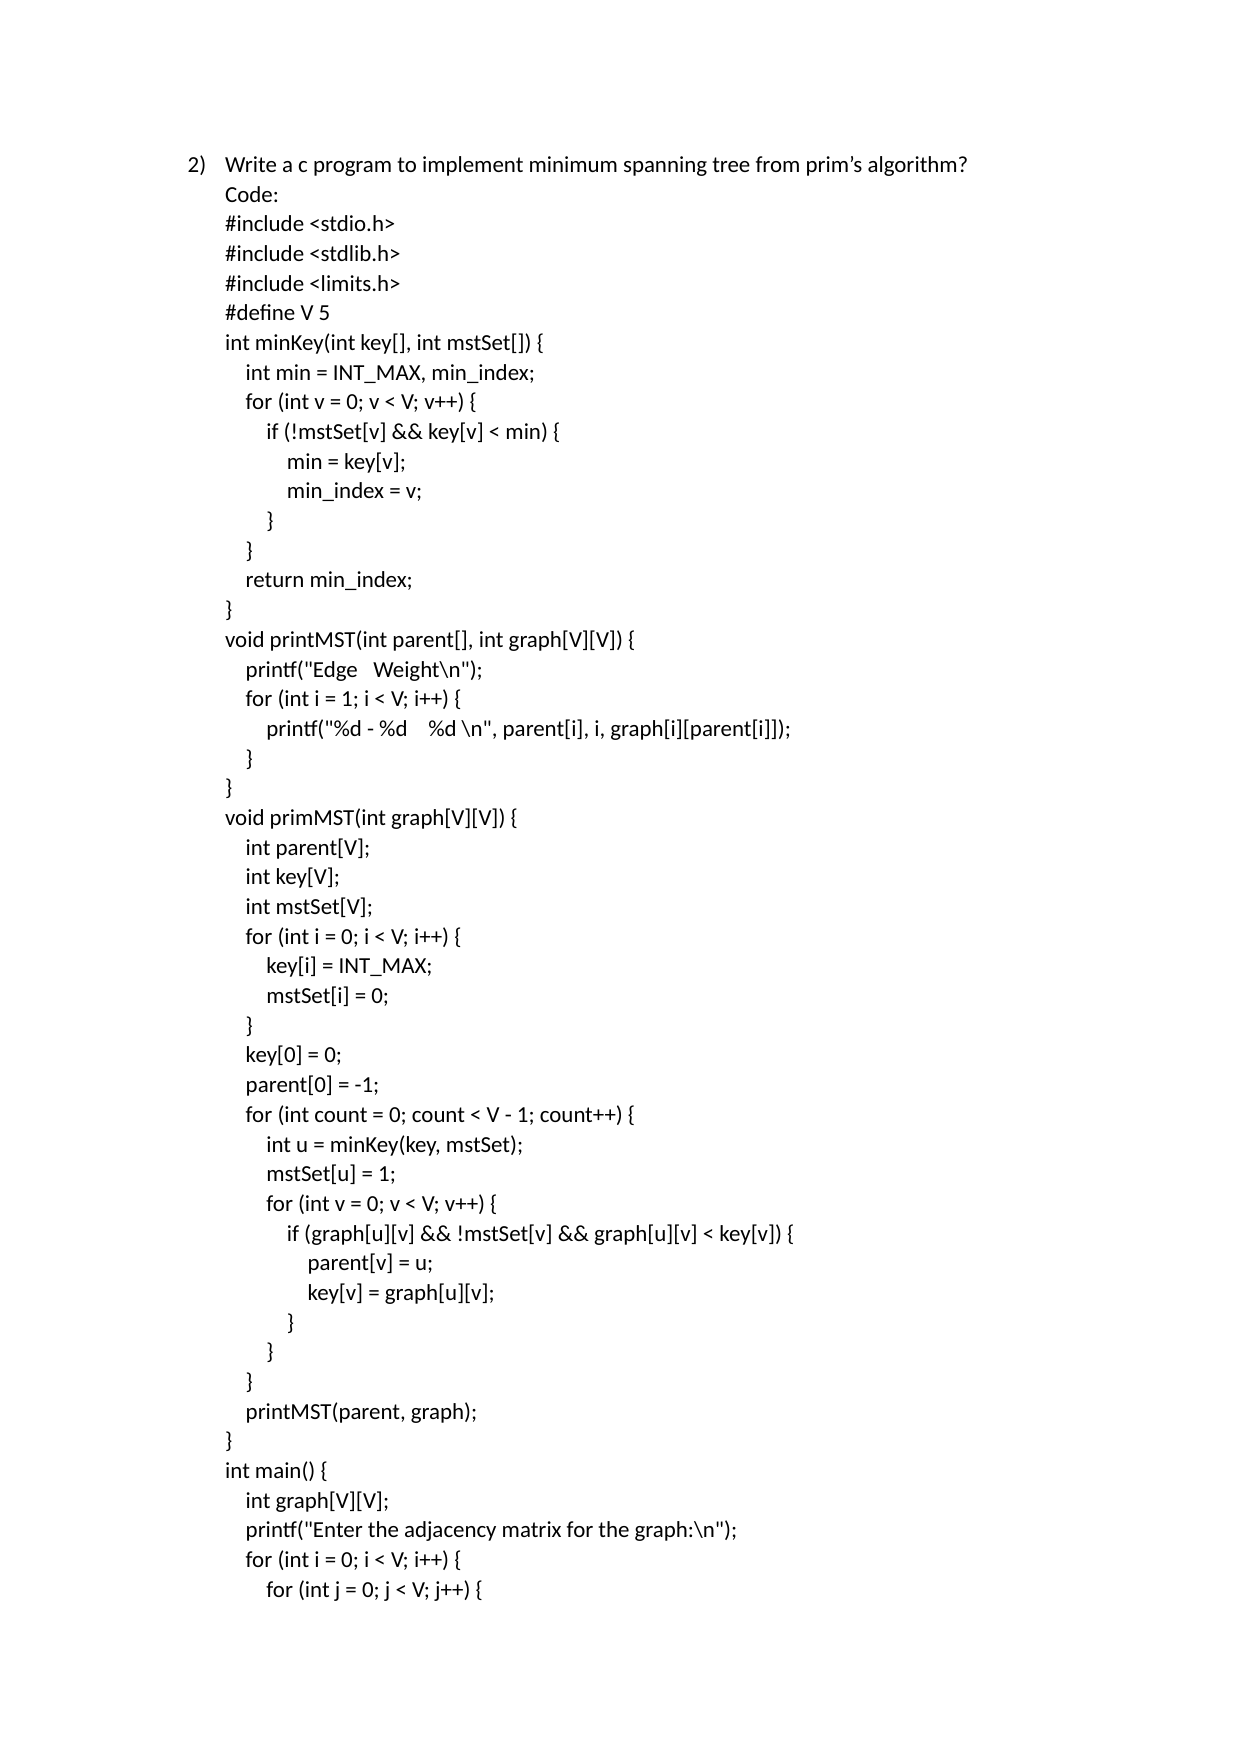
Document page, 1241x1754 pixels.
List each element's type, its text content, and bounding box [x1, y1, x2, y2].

list parent[0] = -1; [225, 1070, 1090, 1098]
list Write a c program to implement minimum spanning tree from prim’s algorithm? [187, 150, 1090, 178]
list for (int i = 0; i < V; i++) { [225, 922, 1090, 950]
list for (int v = 0; v < V; v++) { [225, 387, 1090, 416]
list void primMST(int graph[V][V]) { [225, 803, 1090, 831]
list } [225, 595, 1090, 623]
list int main() { [225, 1456, 1090, 1484]
list int graph[V][V]; [225, 1486, 1090, 1514]
list } [225, 773, 1090, 801]
list } [225, 1308, 1090, 1336]
list Code: [225, 180, 1090, 208]
list } [225, 506, 1090, 534]
list } [225, 1337, 1090, 1366]
list min_index = v; [225, 477, 1090, 504]
list } [225, 536, 1090, 564]
list min = key[v]; [225, 447, 1090, 475]
list } [225, 1011, 1090, 1039]
list for (int i = 1; i < V; i++) { [225, 684, 1090, 712]
list mstSet[u] = 1; [225, 1159, 1090, 1187]
list if (!mstSet[v] && key[v] < min) { [225, 417, 1090, 445]
list } [225, 1427, 1090, 1454]
list void printMST(int parent[], int graph[V][V]) { [225, 625, 1090, 653]
list printf("%d - %d %d \n", parent[i], i, graph[i][parent[i]]); [225, 714, 1090, 742]
list int key[V]; [225, 862, 1090, 891]
list key[v] = graph[u][v]; [225, 1278, 1090, 1306]
list #include <stdlib.h> [225, 239, 1090, 267]
list parent[v] = u; [225, 1248, 1090, 1276]
list int min = INT_MAX, min_index; [225, 358, 1090, 386]
list key[0] = 0; [225, 1041, 1090, 1069]
list printf("Enter the adjacency matrix for the graph:\n"); [225, 1516, 1090, 1544]
list for (int i = 0; i < V; i++) { [225, 1545, 1090, 1573]
list for (int j = 0; j < V; j++) { [225, 1575, 1090, 1603]
list } [225, 744, 1090, 772]
list #define V 5 [225, 298, 1090, 326]
list int minKey(int key[], int mstSet[]) { [225, 328, 1090, 356]
list printMST(parent, graph); [225, 1397, 1090, 1425]
list if (graph[u][v] && !mstSet[v] && graph[u][v] < key[v]) { [225, 1219, 1090, 1247]
list int parent[V]; [225, 833, 1090, 861]
list mstSet[i] = 0; [225, 981, 1090, 1009]
list printf("Edge Weight\n"); [225, 655, 1090, 683]
list for (int v = 0; v < V; v++) { [225, 1189, 1090, 1217]
list #include <stdio.h> [225, 209, 1090, 237]
list int mstSet[V]; [225, 892, 1090, 920]
list int u = minKey(key, mstSet); [225, 1130, 1090, 1158]
list } [225, 1367, 1090, 1395]
list for (int count = 0; count < V - 1; count++) { [225, 1100, 1090, 1128]
list return min_index; [225, 566, 1090, 594]
list key[i] = INT_MAX; [225, 952, 1090, 979]
list #include <limits.h> [225, 269, 1090, 297]
